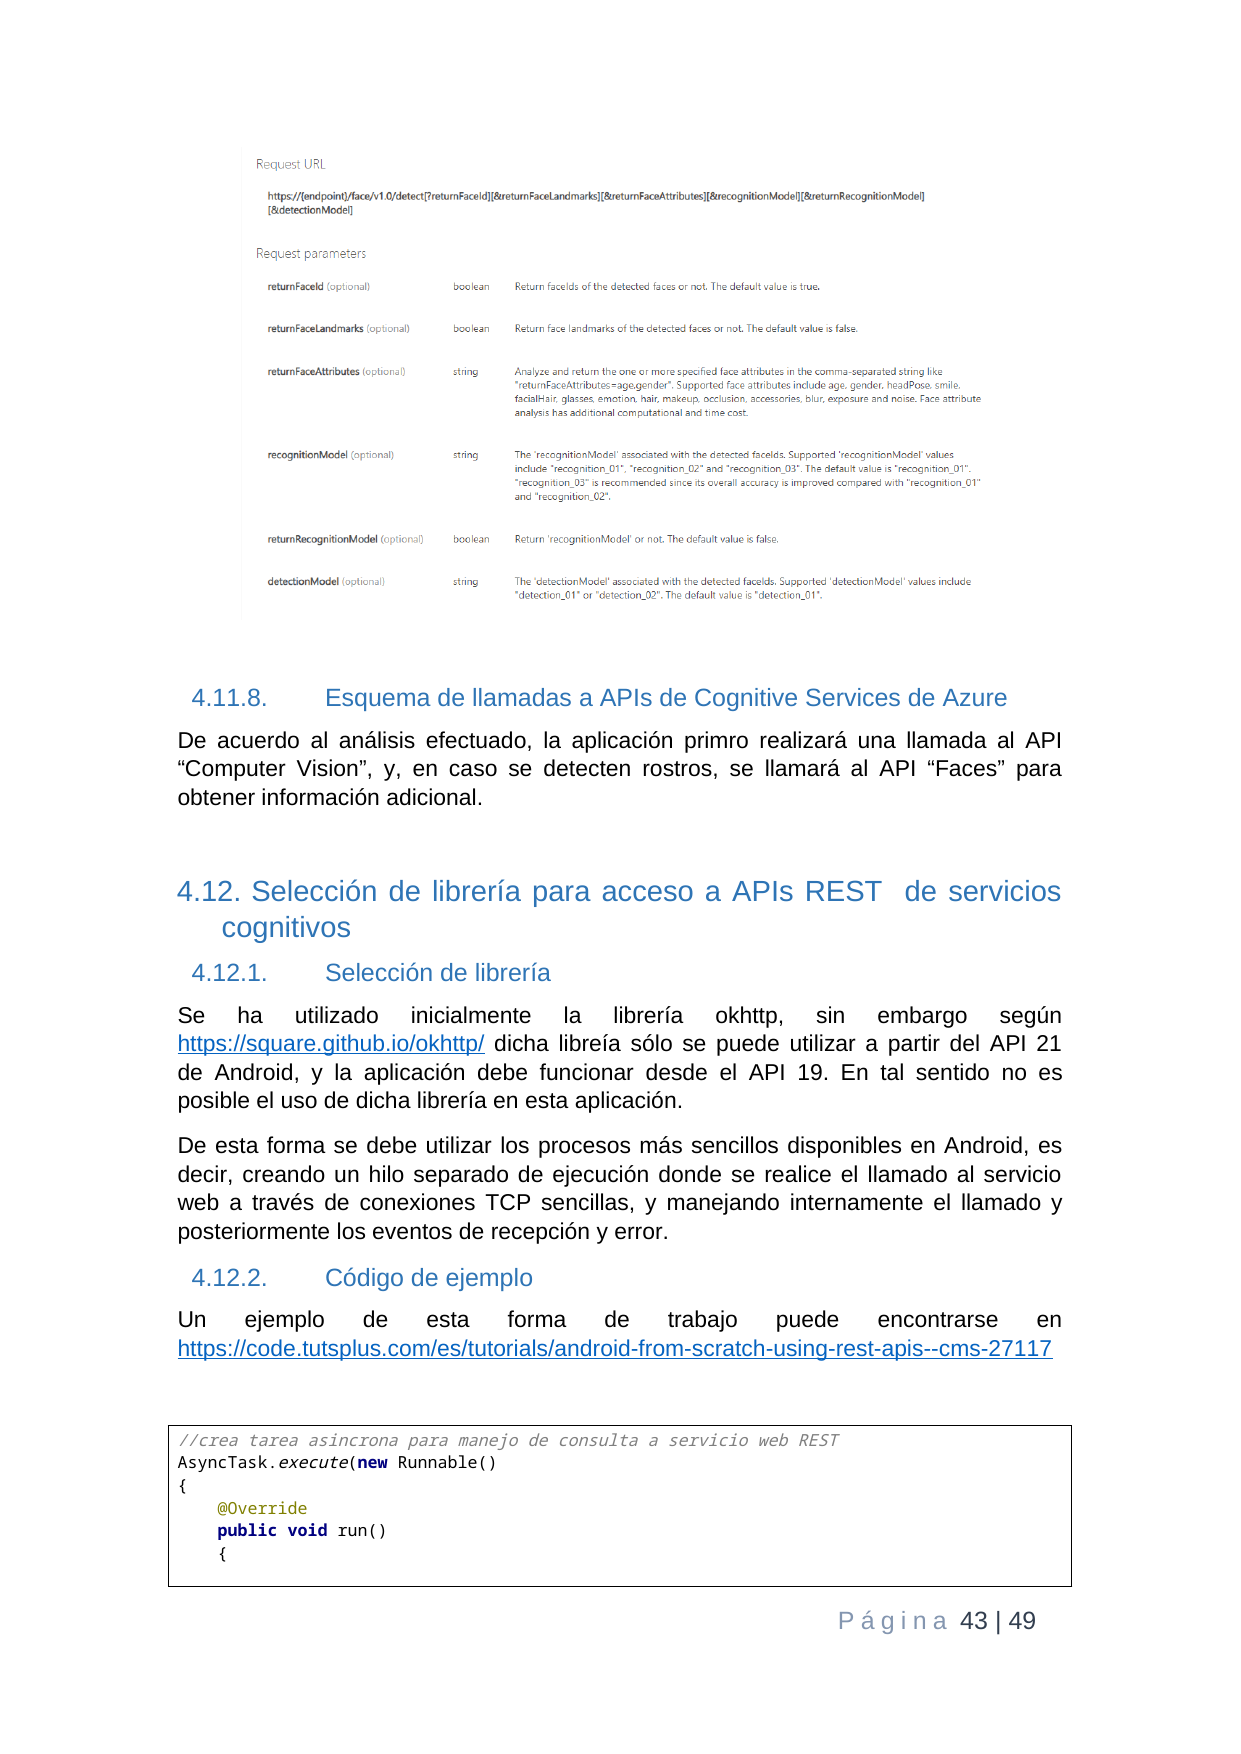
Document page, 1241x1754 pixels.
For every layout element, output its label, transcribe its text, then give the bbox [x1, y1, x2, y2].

subtitle Selección de librería para acceso a APIs REST de servicios cognitivos [177, 874, 1063, 943]
text De acuerdo al análisis efectuado, la aplicación primro realizará una llamada al API “Computer Vision”, y, en caso se detecten rostros, se llamará al API “Faces” para obtener información adicional. [177, 727, 1063, 810]
picture [241, 147, 999, 620]
subtitle Código de ejemplo [191, 1263, 1063, 1292]
text De esta forma se debe utilizar los procesos más sencillos disponibles en Android, es decir, creando un hilo separado de ejecución donde se realice el llamado al servicio web a través de conexiones TCP sencillas, y manejando internamente el llamado y posteriormente los eventos de recepción y error. [177, 1132, 1063, 1244]
text Un ejemplo de esta forma de trabajo puede encontrarse en https://code.tutsplus.com/es/tutorials/android-from-scratch-using-rest-apis--cms-27117 [177, 1306, 1063, 1361]
text Se ha utilizado inicialmente la librería okhttp, sin embargo según https://square.github.io/okhttp/ dicha libreía sólo se puede utilizar a partir del API 21 de Android, y la aplicación debe funcionar desde el API 19. En tal sentido no es posible el uso de dicha librería en esta aplicación. [177, 1002, 1063, 1114]
subtitle Selección de librería [191, 958, 1063, 987]
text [169, 1426, 1071, 1586]
subtitle Esquema de llamadas a APIs de Cognitive Services de Azure [191, 683, 1063, 712]
